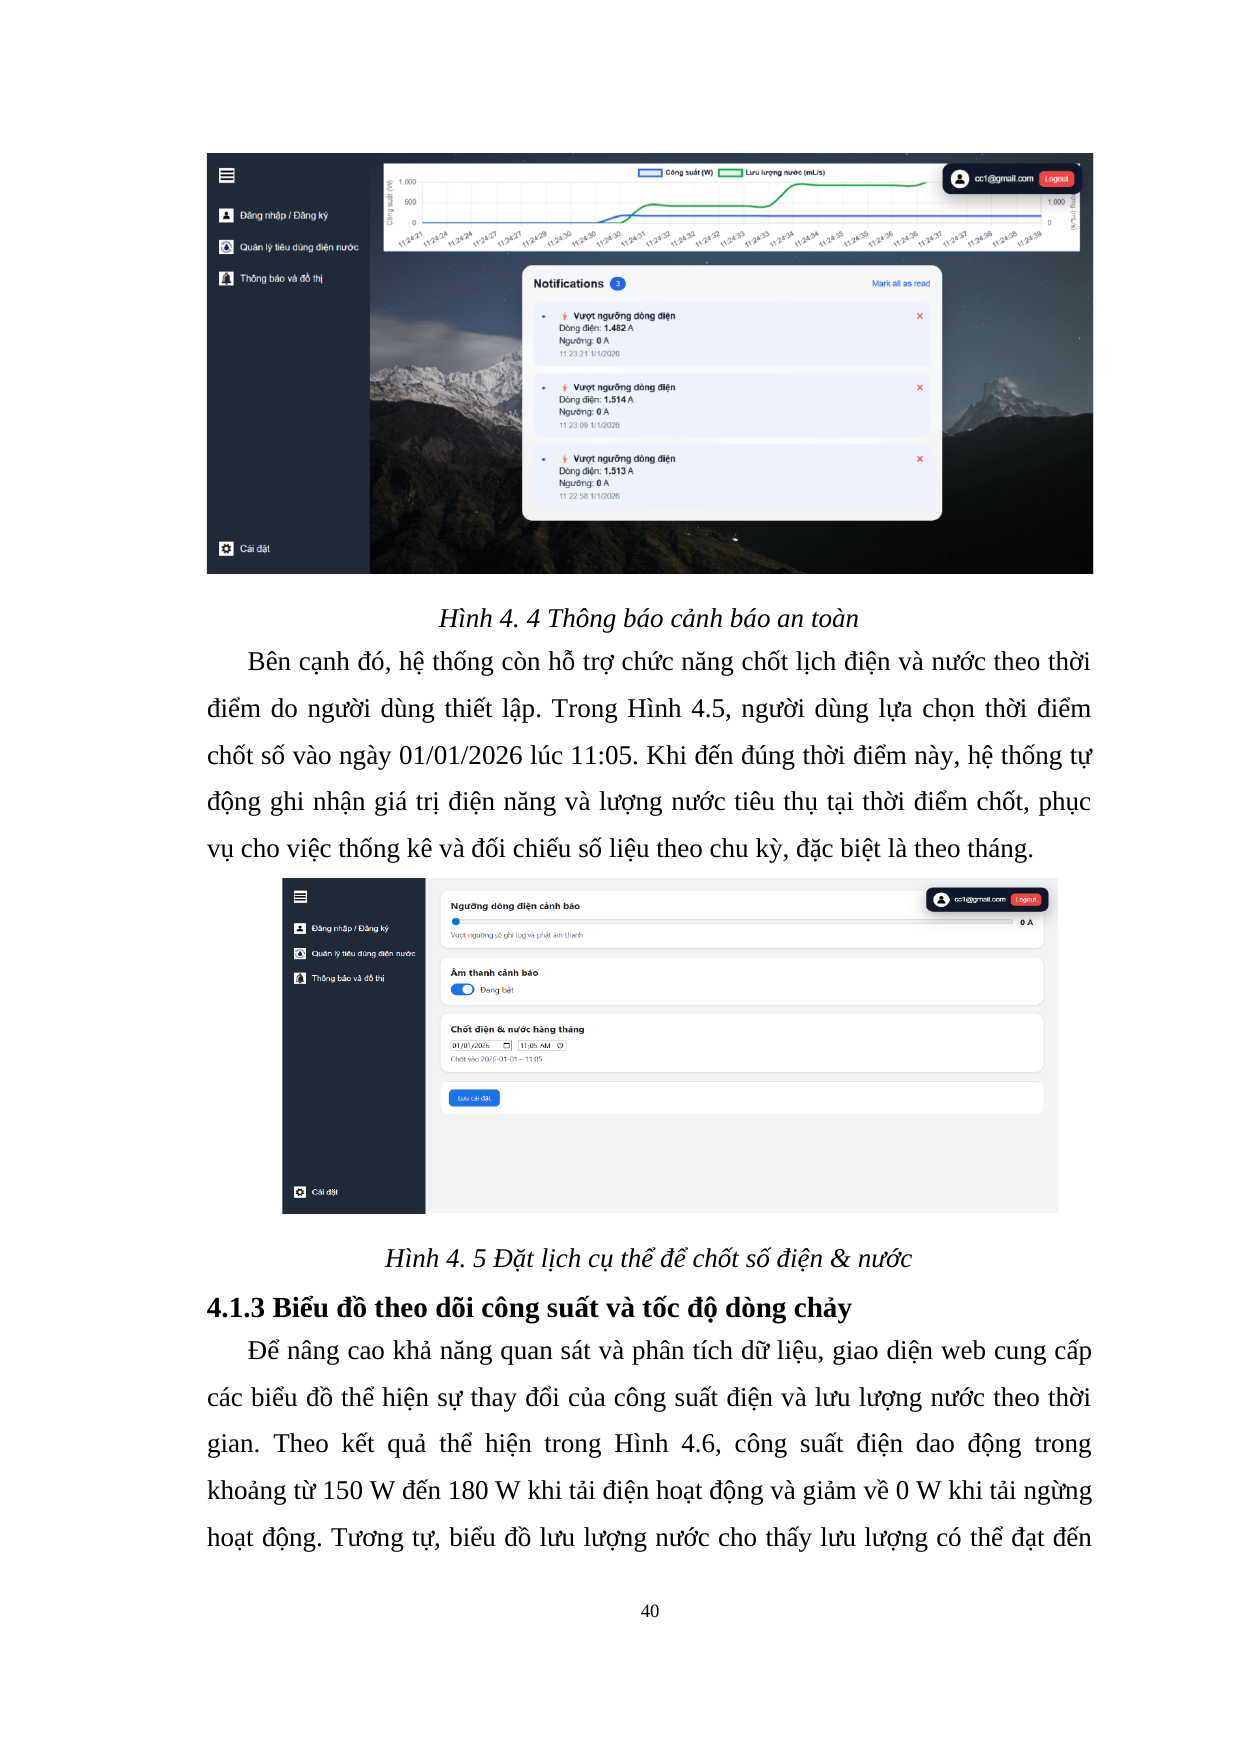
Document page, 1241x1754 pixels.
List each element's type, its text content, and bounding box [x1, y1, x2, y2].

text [207, 1334, 1093, 1552]
text Bên cạnh đó, hệ thống còn hỗ trợ chức năng chốt lịch điện và nước theo thời điểm do người dùng thiết lập. Trong Hình 4.5, người dùng lựa chọn thời điểm chốt số vào ngày 01/01/2026 lúc 11:05. Khi đến đúng thời điểm này, hệ thống tự động ghi nhận giá trị điện năng và lượng nước tiêu thụ tại thời điểm chốt, phục vụ cho việc thống kê và đối chiếu số liệu theo chu kỳ, đặc biệt là theo tháng. [207, 646, 1093, 863]
picture [282, 878, 1059, 1214]
subtitle 4.1.3 Biểu đồ theo dõi công suất và tốc độ dòng chảy [207, 1290, 1093, 1323]
picture [206, 153, 1094, 574]
